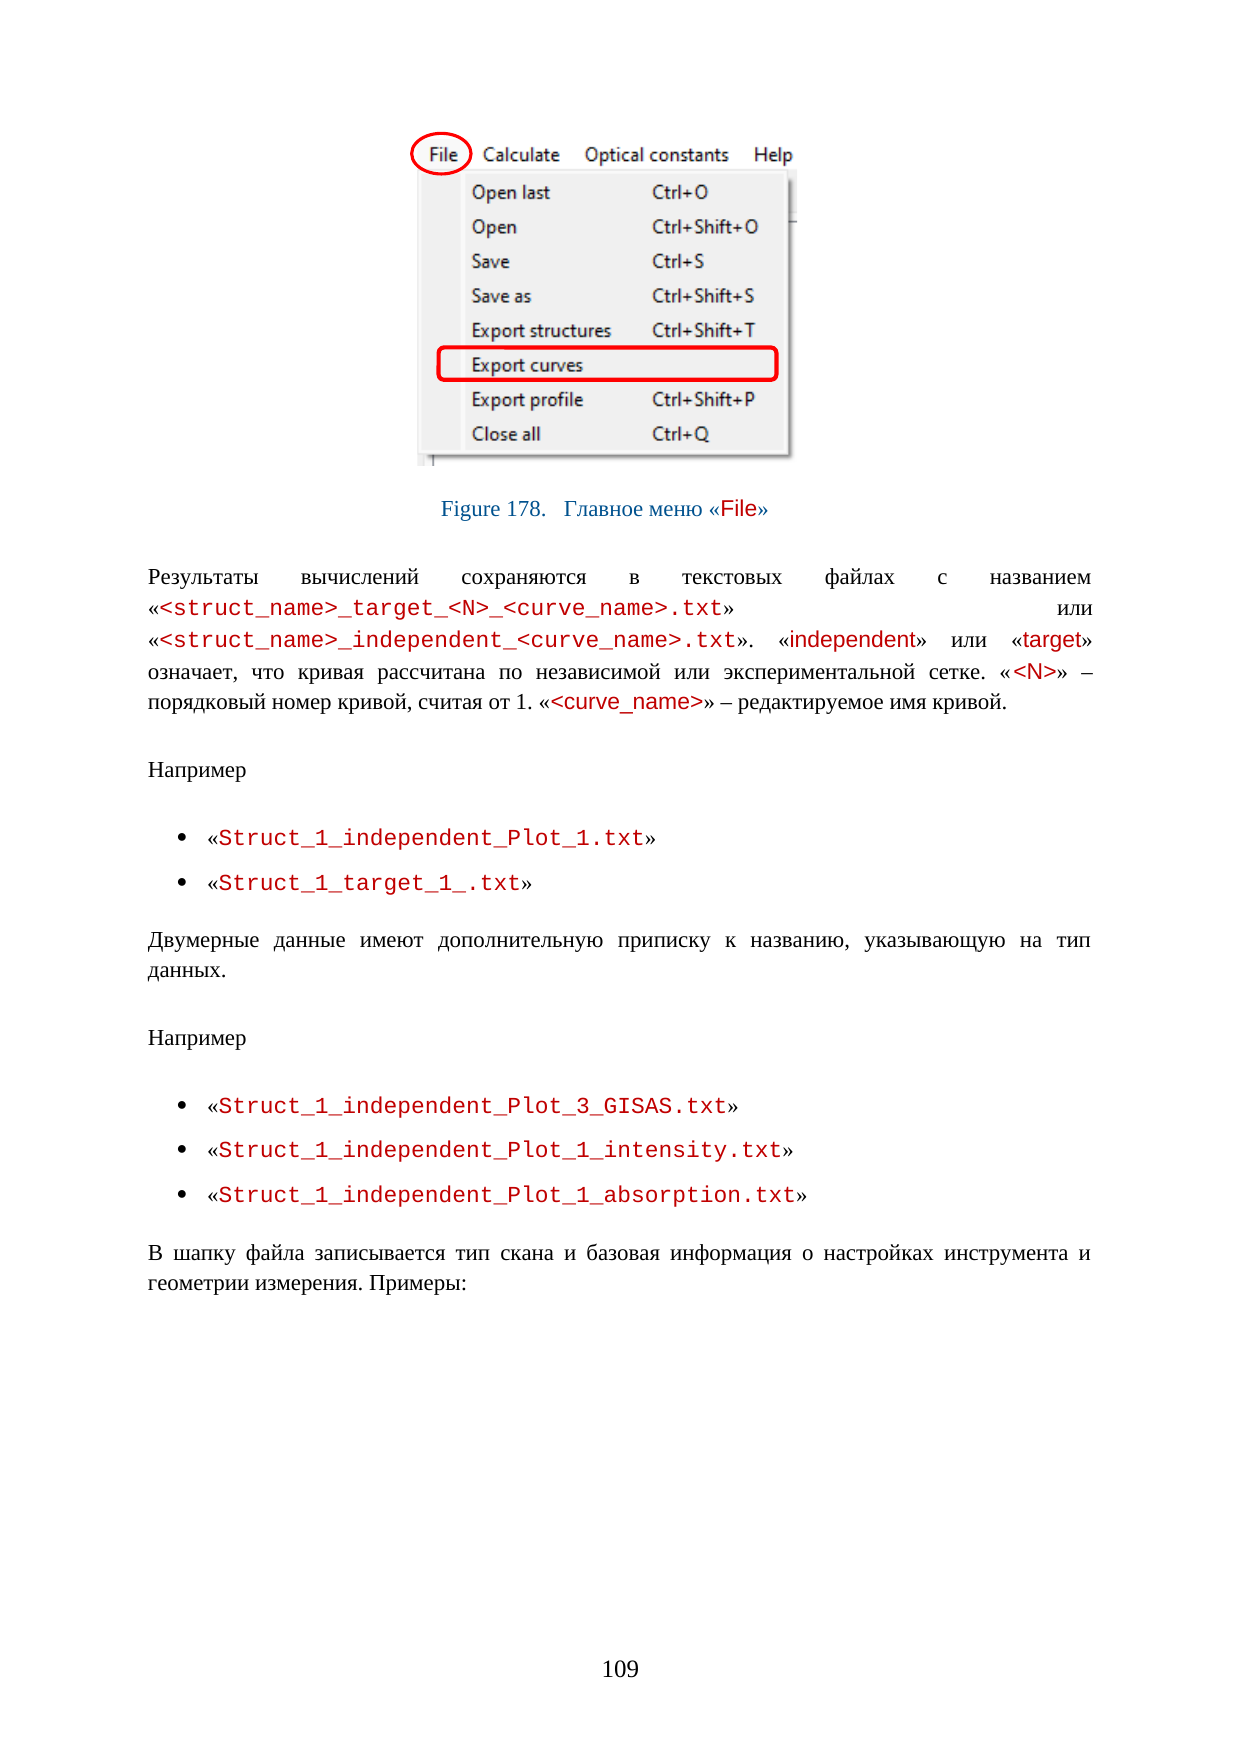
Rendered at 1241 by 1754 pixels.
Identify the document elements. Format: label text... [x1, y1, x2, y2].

text Например [148, 756, 1093, 782]
text В шапку файла записывается тип скана и базовая информация о настройках инструмента и геометрии измерения. Примеры: [148, 1239, 1093, 1295]
text Двумерные данные имеют дополнительную приписку к названию, указывающую на тип данных. [148, 926, 1093, 983]
text Результаты вычислений сохраняются в текстовых файлах с названием «<struct_name>_target_<N>_<curve_name>.txt» или «<struct_name>_independent_<curve_name>.txt». «independent» или «target» означает, что кривая рассчитана по независимой или экспериментальной сетке. «<N>» – порядковый номер кривой, считая от 1. «<curve_name>» – редактируемое имя кривой. [148, 563, 1093, 714]
list «Struct_1_target_1_.txt» [178, 869, 1093, 897]
list «Struct_1_independent_Plot_1_intensity.txt» [178, 1137, 1093, 1165]
text Например [148, 1024, 1093, 1050]
list «Struct_1_independent_Plot_3_GISAS.txt» [178, 1092, 1093, 1120]
list Главное меню «File» [178, 133, 1093, 522]
list «Struct_1_independent_Plot_1_absorption.txt» [178, 1181, 1093, 1210]
list «Struct_1_independent_Plot_1.txt» [178, 824, 1093, 852]
